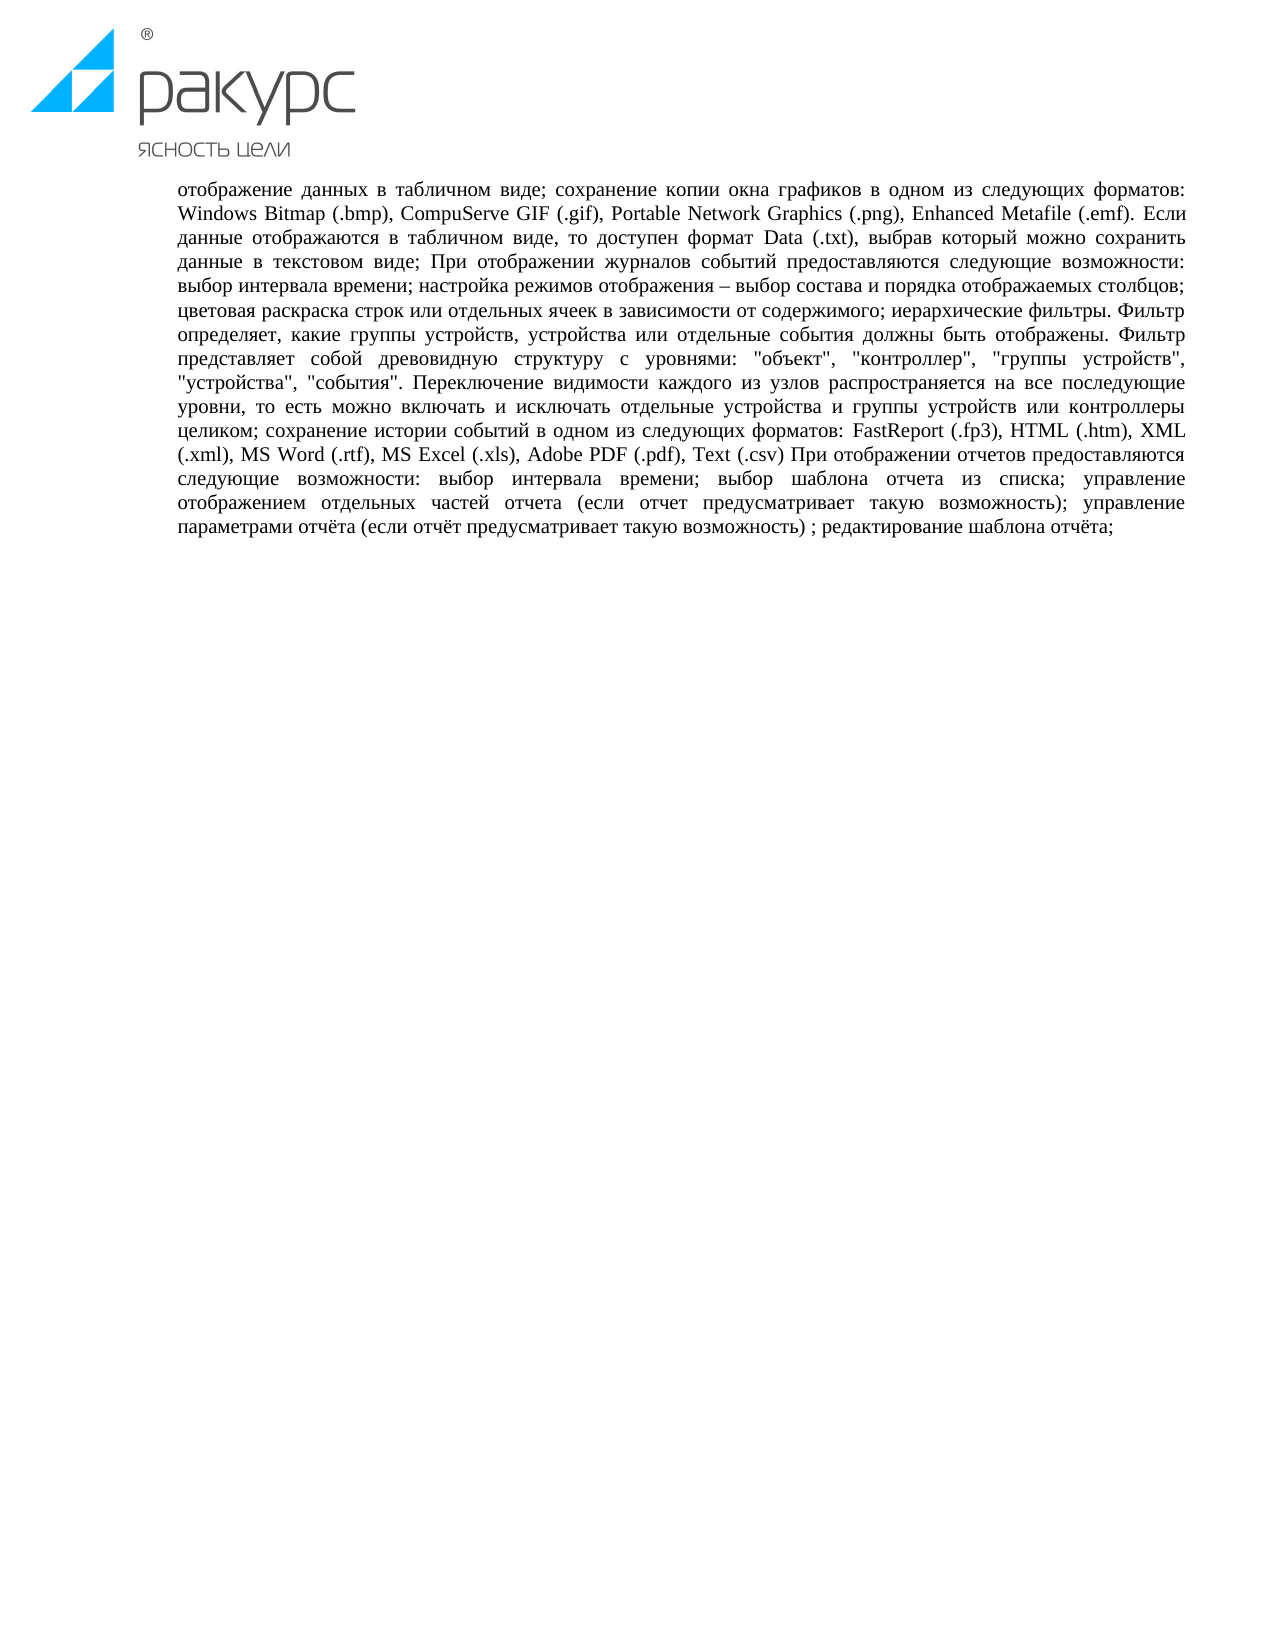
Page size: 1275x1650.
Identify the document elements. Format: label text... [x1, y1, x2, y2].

text отображение данных в табличном виде; сохранение копии окна графиков в одном из следующих форматов: Windows Bitmap (.bmp), CompuServe GIF (.gif), Portable Network Graphics (.png), Enhanced Metafile (.emf). Если данные отображаются в табличном виде, то доступен формат Data (.txt), выбрав который можно сохранить данные в текстовом виде; При отображении журналов событий предоставляются следующие возможности: выбор интервала времени; настройка режимов отображения – выбор состава и порядка отображаемых столбцов; цветовая раскраска строк или отдельных ячеек в зависимости от содержимого; иерархические фильтры. Фильтр определяет, какие группы устройств, устройства или отдельные события должны быть отображены. Фильтр представляет собой древовидную структуру с уровнями: "объект", "контроллер", "группы устройств", "устройства", "события". Переключение видимости каждого из узлов распространяется на все последующие уровни, то есть можно включать и исключать отдельные устройства и группы устройств или контроллеры целиком; сохранение истории событий в одном из следующих форматов: FastReport (.fp3), HTML (.htm), XML (.xml), MS Word (.rtf), MS Excel (.xls), Adobe PDF (.pdf), Text (.csv) При отображении отчетов предоставляются следующие возможности: выбор интервала времени; выбор шаблона отчета из списка; управление отображением отдельных частей отчета (если отчет предусматривает такую возможность); управление параметрами отчёта (если отчёт предусматривает такую возможность) ; редактирование шаблона отчёта; [177, 177, 1186, 538]
picture [0, 0, 412, 182]
